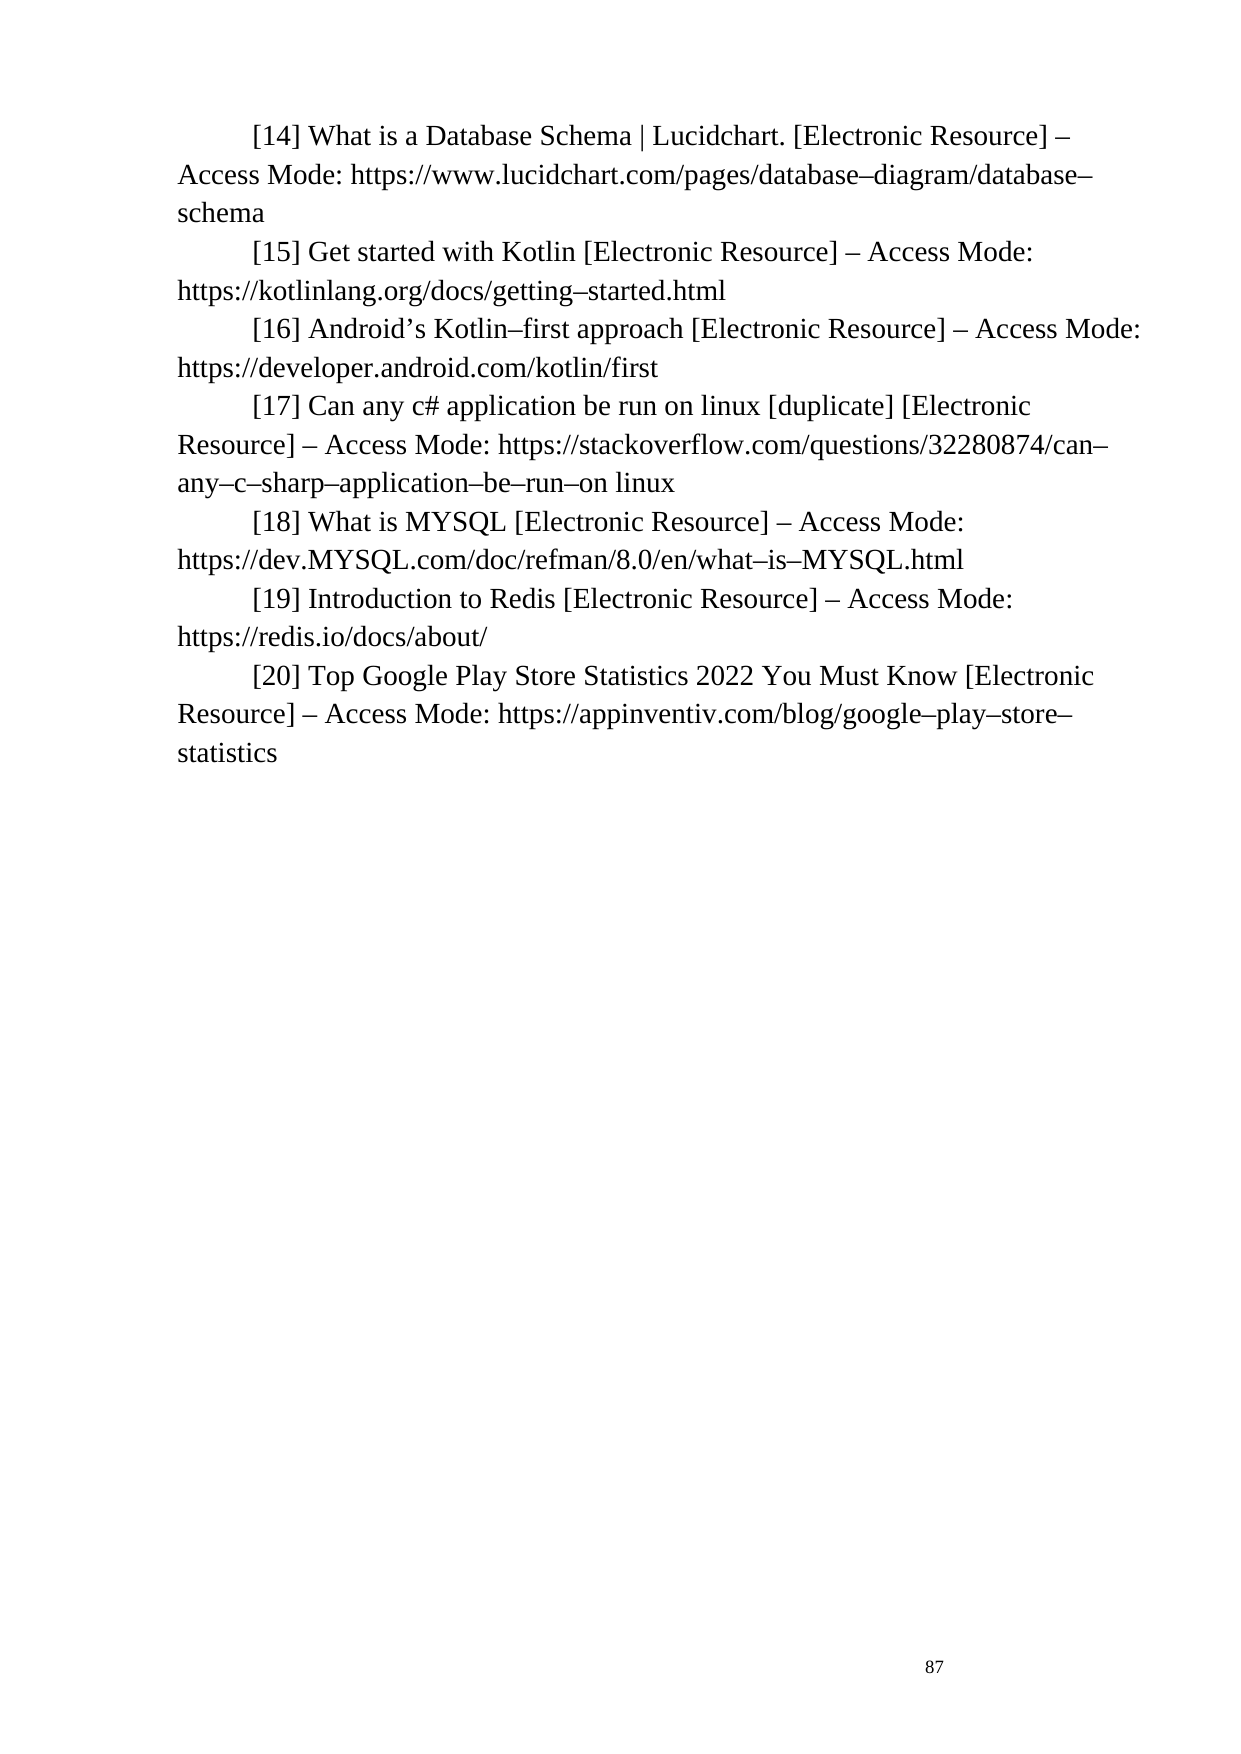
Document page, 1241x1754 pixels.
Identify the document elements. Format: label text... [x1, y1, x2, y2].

list Introduction to Redis [Electronic Resource] – Access Mode: https://redis.io/docs/about/ [177, 581, 1152, 653]
list Can any c# application be run on linux [duplicate] [Electronic Resource] – Access Mode: https://stackoverflow.com/questions/32280874/can–any–c–sharp–application–be–run–on linux [177, 388, 1152, 499]
list What is a Database Schema | Lucidchart. [Electronic Resource] – Access Mode: https://www.lucidchart.com/pages/database–diagram/database–schema [177, 118, 1152, 229]
list Top Google Play Store Statistics 2022 You Must Know [Electronic Resource] – Access Mode: https://appinventiv.com/blog/google–play–store–statistics [177, 658, 1152, 769]
list Get started with Kotlin [Electronic Resource] – Access Mode: https://kotlinlang.org/docs/getting–started.html [177, 234, 1152, 306]
list What is MYSQL [Electronic Resource] – Access Mode: https://dev.MYSQL.com/doc/refman/8.0/en/what–is–MYSQL.html [177, 504, 1152, 576]
list Android’s Kotlin–first approach [Electronic Resource] – Access Mode: https://developer.android.com/kotlin/first [177, 311, 1152, 383]
